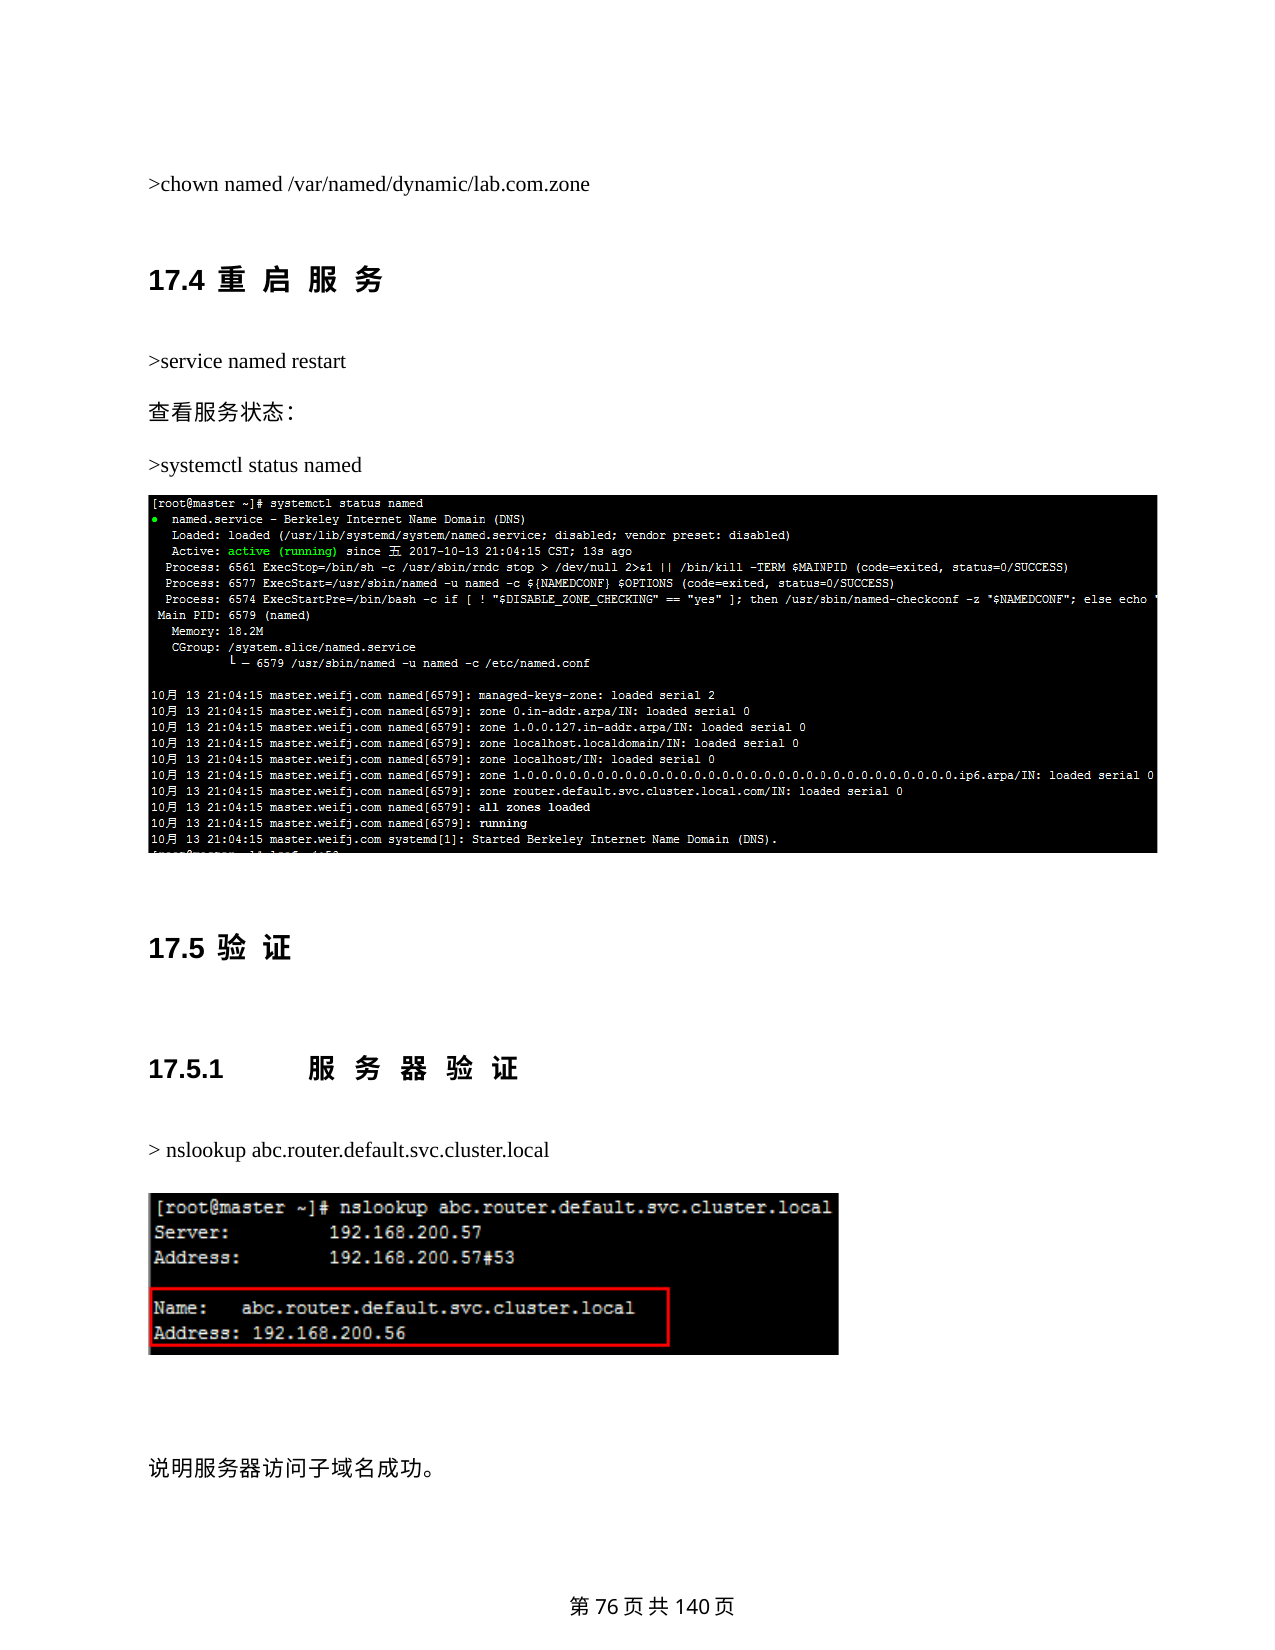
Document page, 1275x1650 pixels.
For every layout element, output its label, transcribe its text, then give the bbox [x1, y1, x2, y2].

subtitle 验证 [148, 908, 1156, 983]
subtitle 重启服务 [148, 240, 1156, 315]
text >systemctl status named [148, 446, 1156, 483]
text 查看服务状态： [148, 392, 1156, 430]
text > nslookup abc.router.default.svc.cluster.local [148, 1130, 1156, 1168]
picture [148, 1193, 839, 1355]
subtitle 服务器验证 [148, 1029, 1156, 1104]
text >service named restart [148, 342, 1156, 380]
picture [148, 495, 1158, 853]
text 说明服务器访问子域名成功。 [148, 1448, 1156, 1486]
text >chown named /var/named/dynamic/lab.com.zone [148, 165, 1156, 202]
